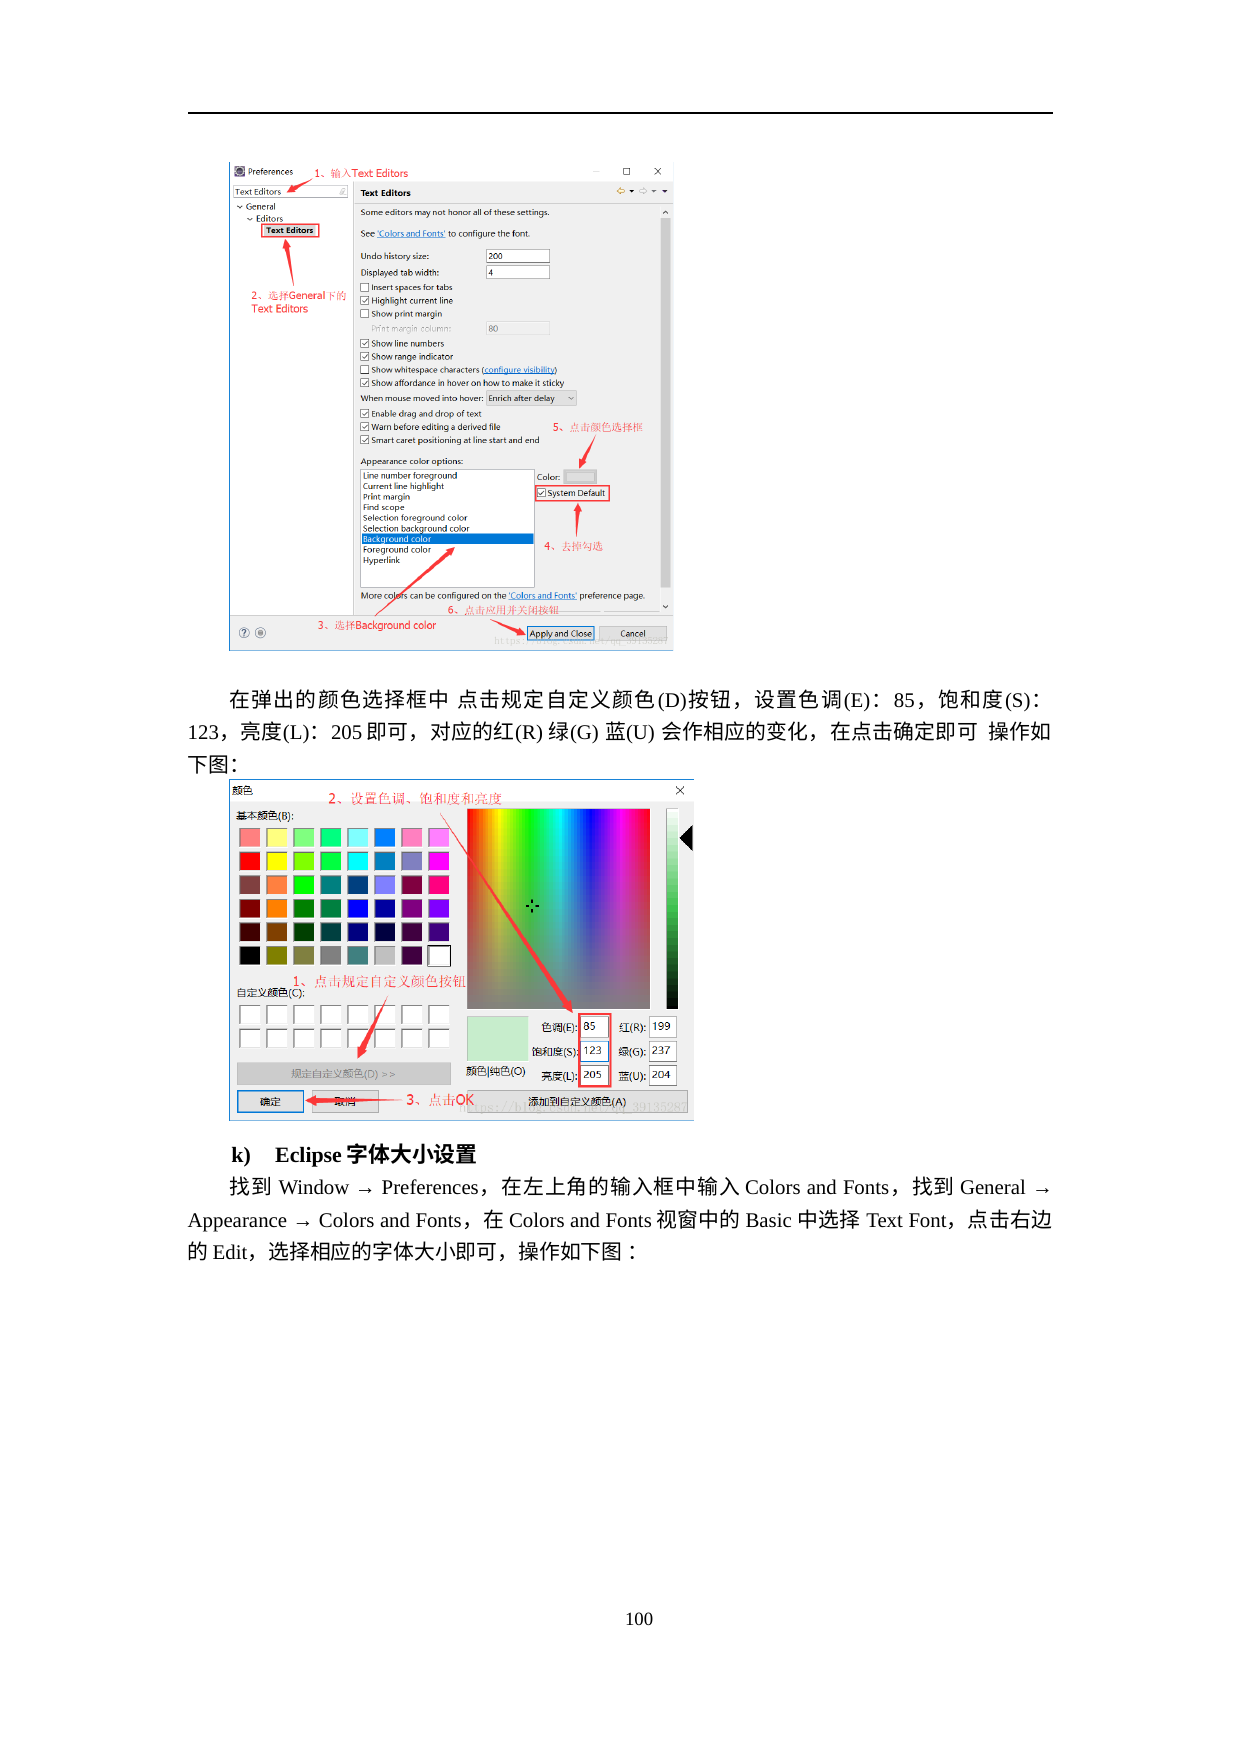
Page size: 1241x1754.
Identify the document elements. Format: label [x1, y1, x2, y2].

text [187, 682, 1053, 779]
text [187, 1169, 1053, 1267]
picture [229, 779, 694, 1121]
picture [229, 162, 674, 651]
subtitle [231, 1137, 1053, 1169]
